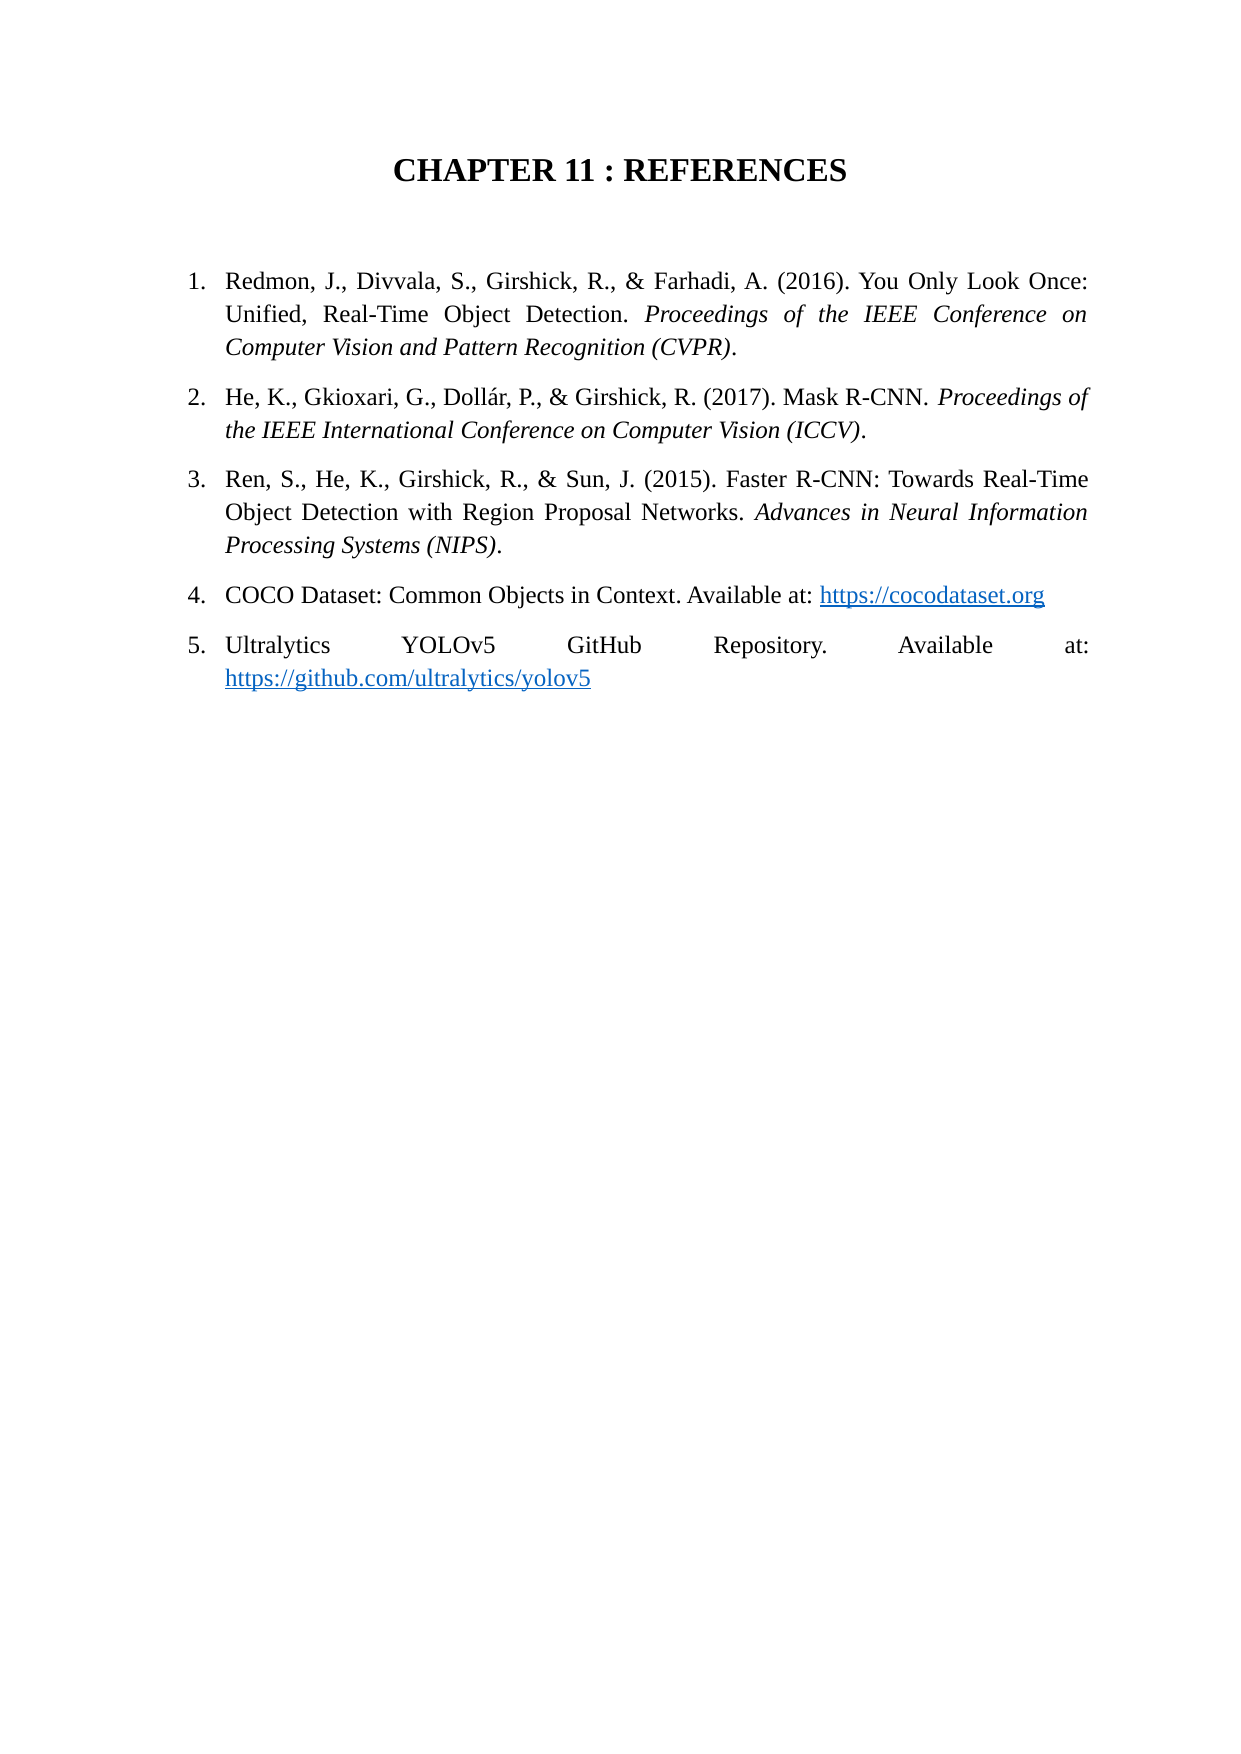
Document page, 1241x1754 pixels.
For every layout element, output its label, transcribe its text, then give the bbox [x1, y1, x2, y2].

list Ren, S., He, K., Girshick, R., & Sun, J. (2015). Faster R-CNN: Towards Real-Time Object Detection with Region Proposal Networks. Advances in Neural Information Processing Systems (NIPS). [187, 464, 1090, 559]
text CHAPTER 11 : REFERENCES [150, 150, 1090, 188]
list Redmon, J., Divvala, S., Girshick, R., & Farhadi, A. (2016). You Only Look Once: Unified, Real-Time Object Detection. Proceedings of the IEEE Conference on Computer Vision and Pattern Recognition (CVPR). [187, 266, 1090, 361]
list He, K., Gkioxari, G., Dollár, P., & Girshick, R. (2017). Mask R-CNN. Proceedings of the IEEE International Conference on Computer Vision (ICCV). [187, 382, 1090, 443]
list Ultralytics YOLOv5 GitHub Repository. Available at: https://github.com/ultralytics/yolov5 [187, 630, 1090, 692]
list COCO Dataset: Common Objects in Context. Available at: https://cocodataset.org [187, 580, 1090, 609]
